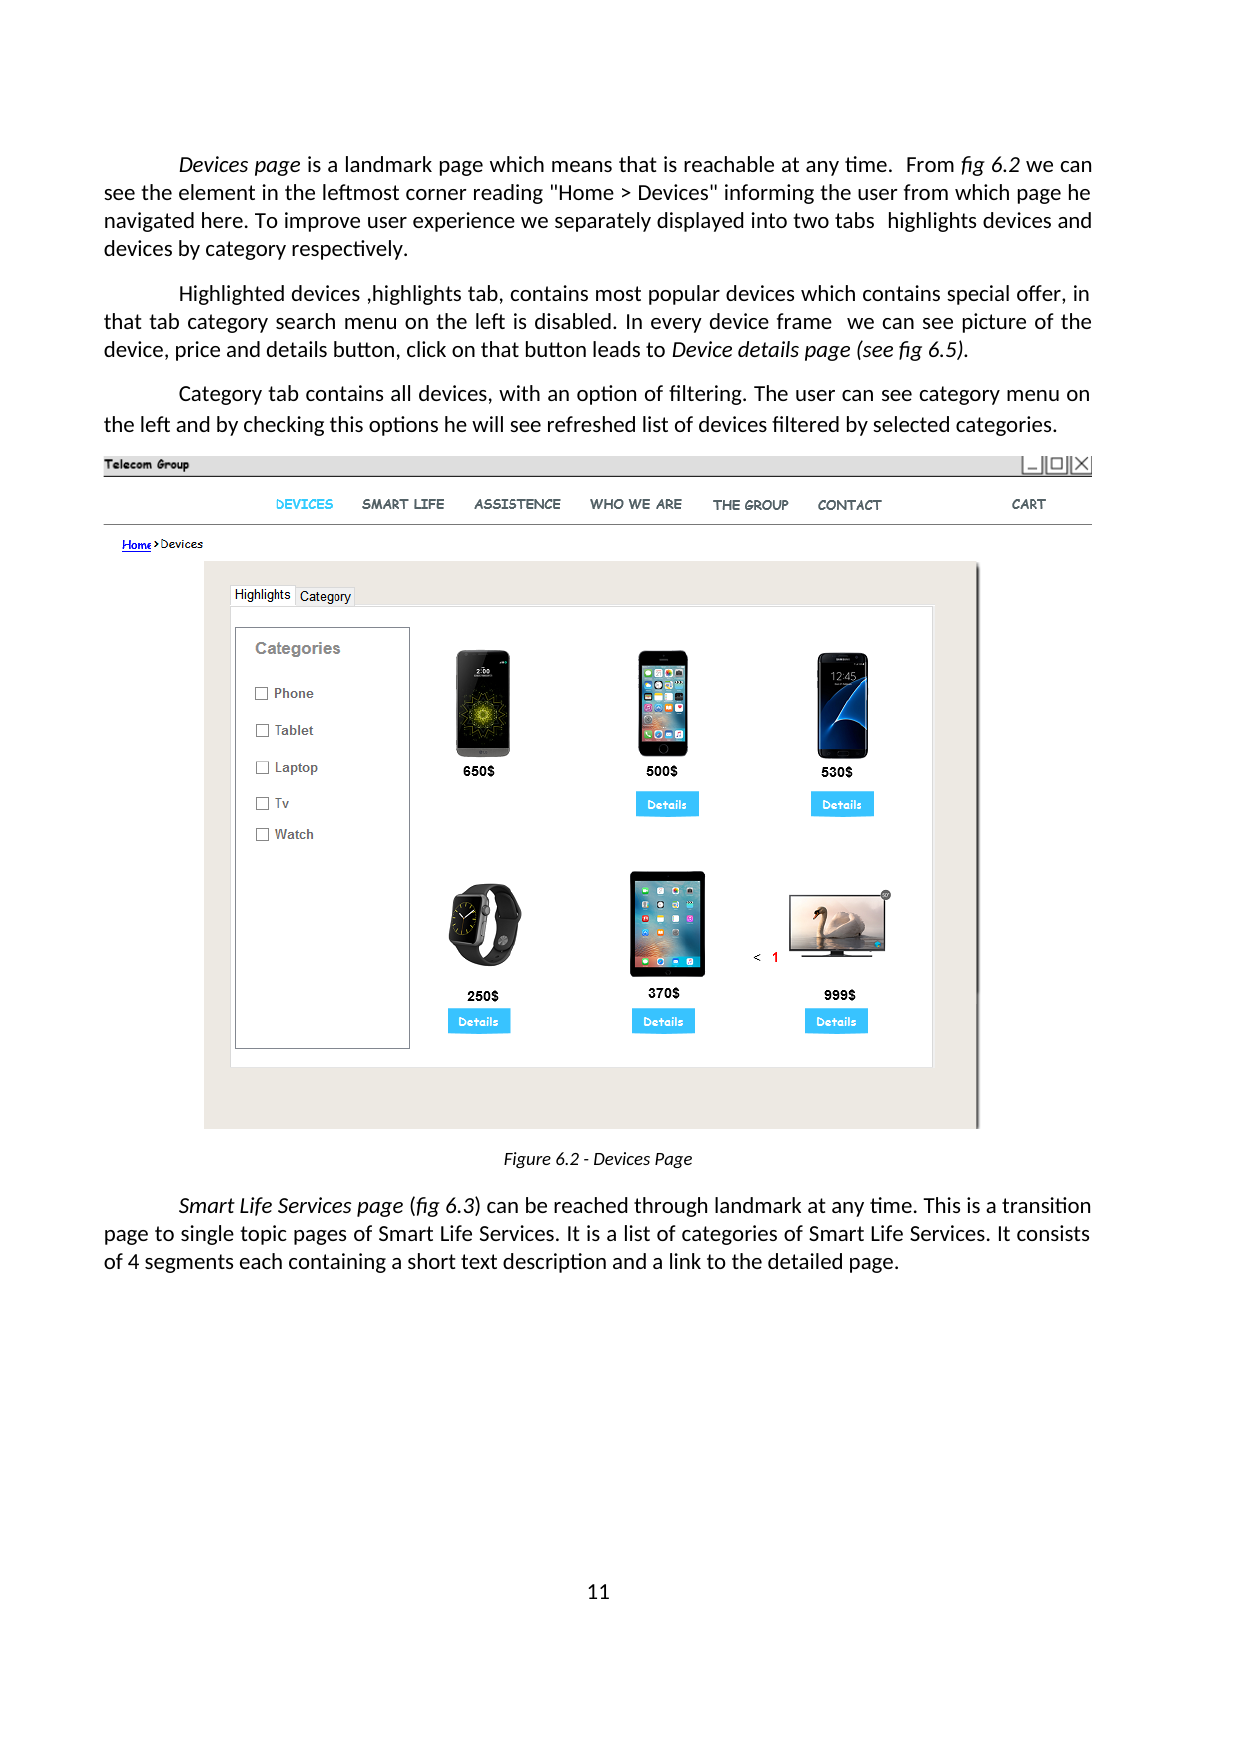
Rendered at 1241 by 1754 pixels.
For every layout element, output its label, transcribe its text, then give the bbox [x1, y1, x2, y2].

text Figure 6.2 - Devices Page [103, 1147, 1093, 1170]
text Smart Life Services page (fig 6.3) can be reached through landmark at any time. This is a transition page to single topic pages of Smart Life Services. It is a list of categories of Smart Life Services. It consists of 4 segments each containing a short text description and a link to the detailed page. [103, 1191, 1093, 1275]
text Highlighted devices ,highlights tab, contains most popular devices which contains special offer, in that tab category search menu on the left is disabled. In every device frame we can see picture of the device, price and details button, click on that button leads to Device details page (see fig 6.5). [103, 279, 1093, 363]
text Devices page is a landmark page which means that is reachable at any time. From fig 6.2 we can see the element in the leftmost corner reading "Home > Devices" informing the user from which page he navigated here. To improve user experience we separately displayed into two tabs highlights devices and devices by category respectively. [103, 150, 1093, 262]
text Category tab contains all devices, with an option of filtering. The user can see category menu on the left and by checking this options he will see refreshed list of devices filtered by selected categories. [103, 379, 1093, 438]
picture [103, 456, 1093, 1129]
